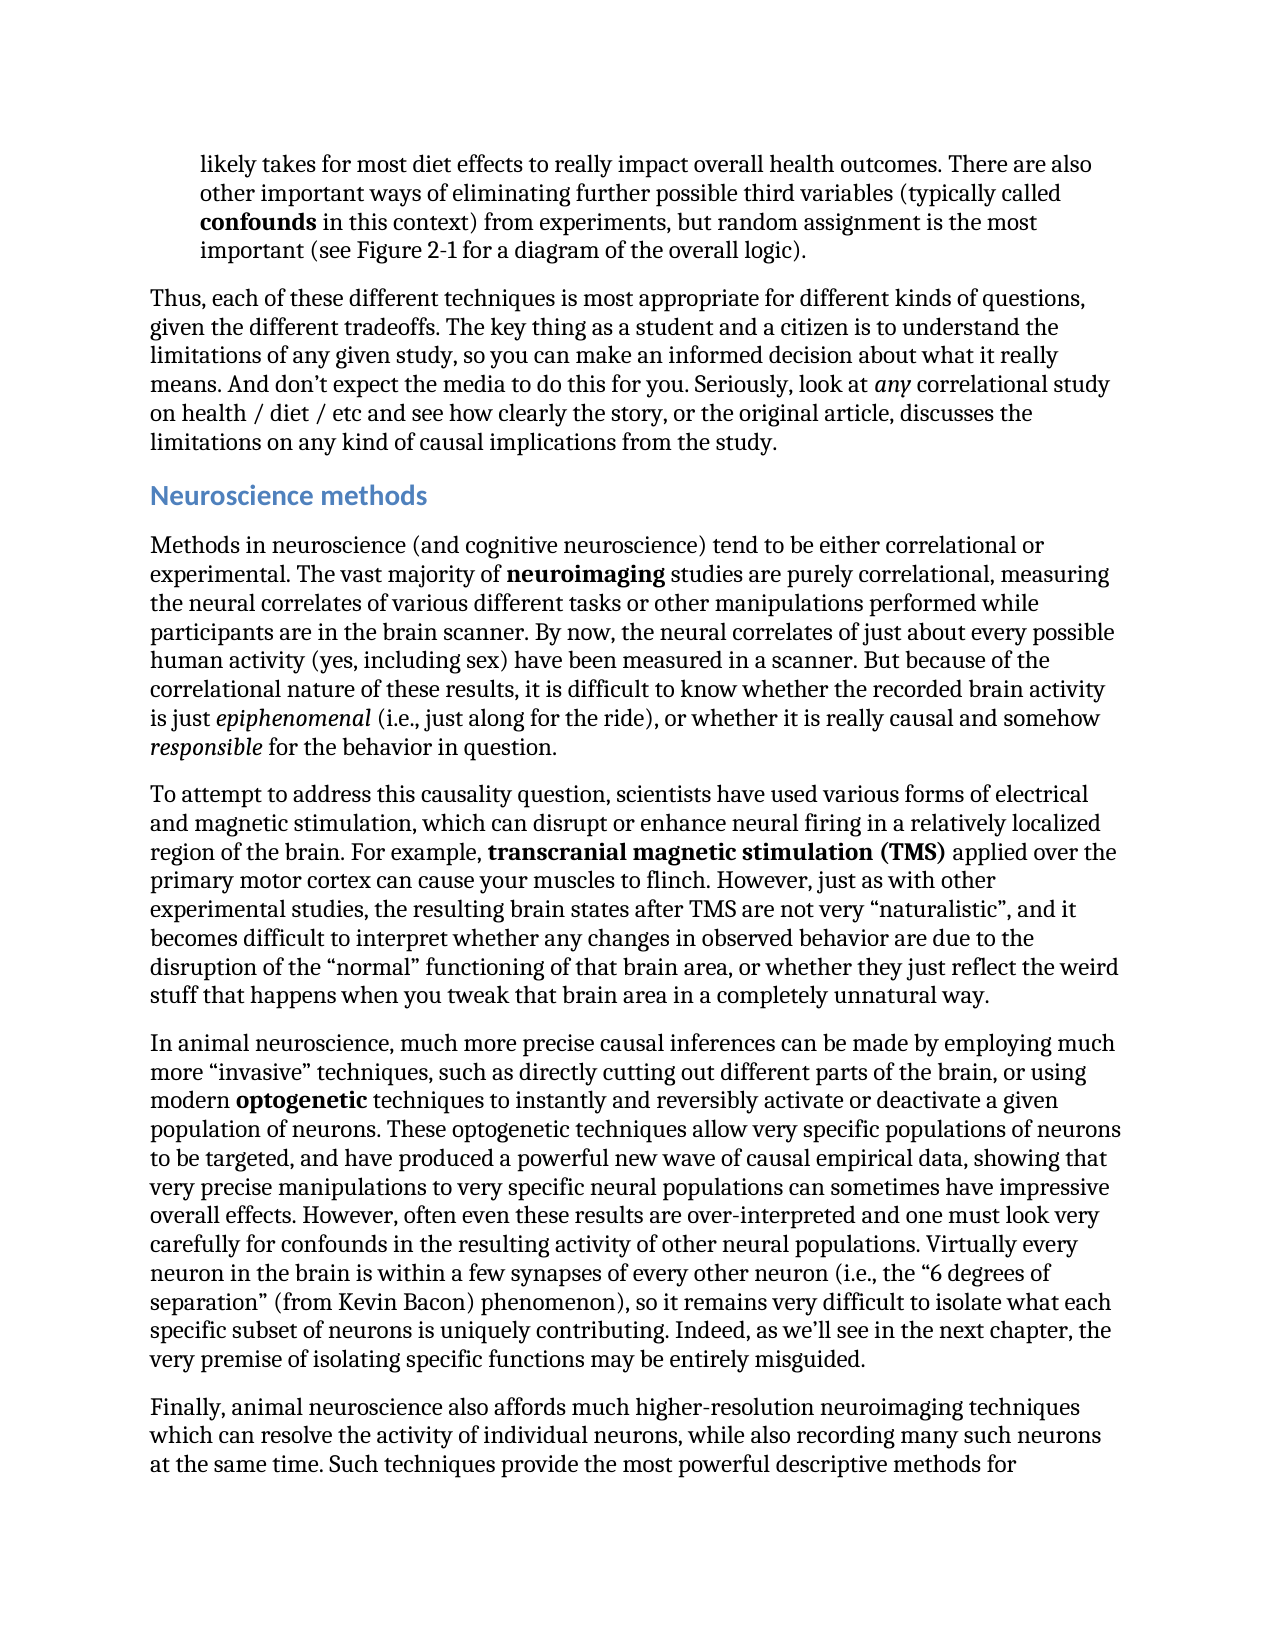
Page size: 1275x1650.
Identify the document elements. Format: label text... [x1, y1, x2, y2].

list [150, 150, 1125, 265]
text In animal neuroscience, much more precise causal inferences can be made by employing much more “invasive” techniques, such as directly cutting out different parts of the brain, or using modern optogenetic techniques to instantly and reversibly activate or deactivate a given population of neurons. These optogenetic techniques allow very specific populations of neurons to be targeted, and have produced a powerful new wave of causal empirical data, showing that very precise manipulations to very specific neural populations can sometimes have impressive overall effects. However, often even these results are over-interpreted and one must look very carefully for confounds in the resulting activity of other neural populations. Virtually every neuron in the brain is within a few synapses of every other neuron (i.e., the “6 degrees of separation” (from Kevin Bacon) phenomenon), so it remains very difficult to isolate what each specific subset of neurons is uniquely contributing. Indeed, as we’ll see in the next chapter, the very premise of isolating specific functions may be entirely misguided. [150, 1029, 1125, 1374]
text Thus, each of these different techniques is most appropriate for different kinds of questions, given the different tradeoffs. The key thing as a student and a citizen is to understand the limitations of any given study, so you can make an informed decision about what it really means. And don’t expect the media to do this for you. Seriously, look at any correlational study on health / diet / etc and see how clearly the story, or the original article, discusses the limitations on any kind of causal implications from the study. [150, 284, 1125, 456]
text To attempt to address this causality question, scientists have used various forms of electrical and magnetic stimulation, which can disrupt or enhance neural firing in a relatively localized region of the brain. For example, transcranial magnetic stimulation (TMS) applied over the primary motor cortex can cause your muscles to flinch. However, just as with other experimental studies, the resulting brain states after TMS are not very “naturalistic”, and it becomes difficult to interpret whether any changes in observed behavior are due to the disruption of the “normal” functioning of that brain area, or whether they just reflect the weird stuff that happens when you tweak that brain area in a completely unnatural way. [150, 780, 1125, 1010]
subtitle Neuroscience methods [150, 477, 1125, 513]
text Methods in neuroscience (and cognitive neuroscience) tend to be either correlational or experimental. The vast majority of neuroimaging studies are purely correlational, measuring the neural correlates of various different tasks or other manipulations performed while participants are in the brain scanner. By now, the neural correlates of just about every possible human activity (yes, including sex) have been measured in a scanner. But because of the correlational nature of these results, it is difficult to know whether the recorded brain activity is just epiphenomenal (i.e., just along for the ride), or whether it is really causal and somehow responsible for the behavior in question. [150, 531, 1125, 761]
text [150, 1393, 1125, 1479]
